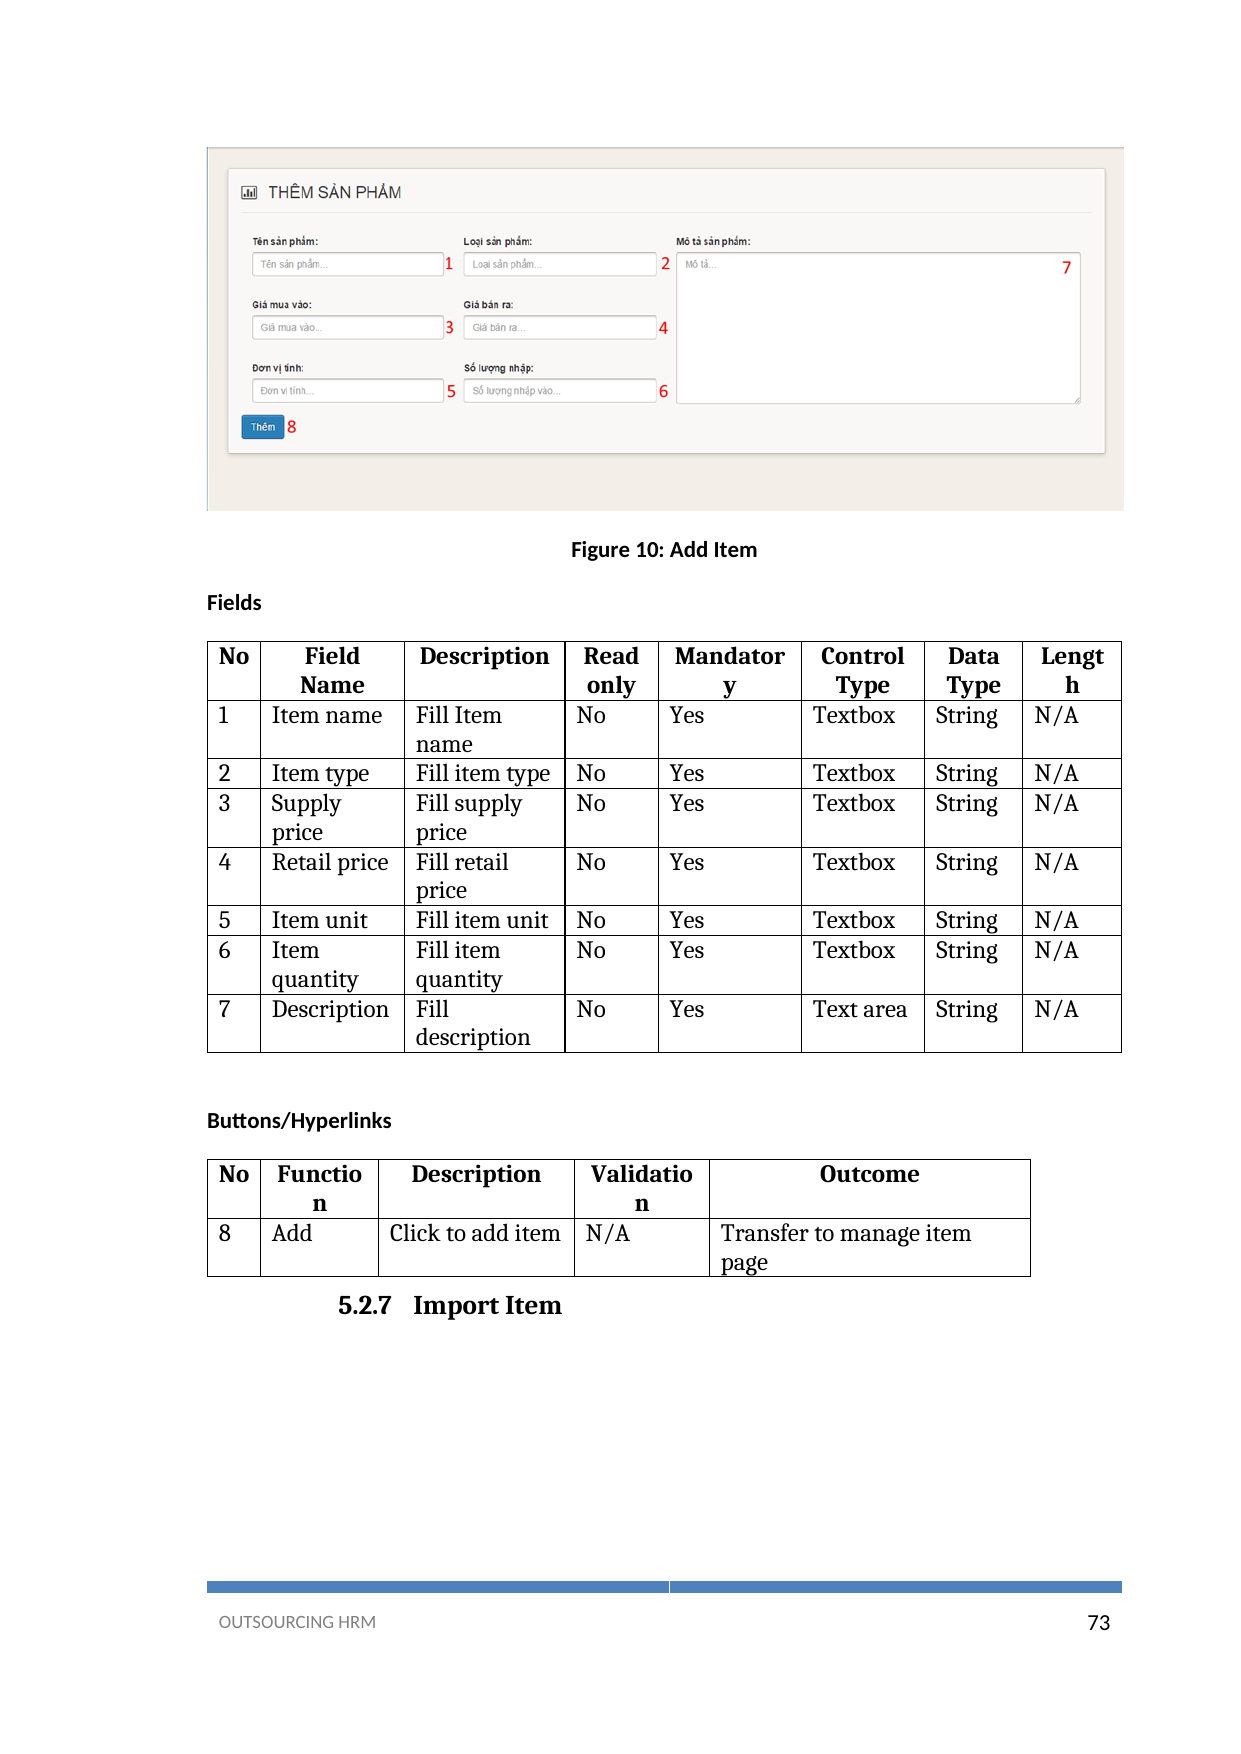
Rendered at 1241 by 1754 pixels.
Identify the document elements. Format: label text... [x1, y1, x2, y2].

table_cell Fill item quantity [405, 936, 564, 993]
table_header Outcome [710, 1160, 1030, 1218]
table_cell Fill retail price [405, 848, 564, 905]
table_cell No [566, 936, 658, 993]
table_cell Item type [261, 759, 404, 788]
table_header Description [379, 1160, 574, 1218]
table_cell String [925, 848, 1022, 905]
text Figure 10: Add Item [207, 535, 1122, 563]
table_cell Text area [802, 995, 924, 1052]
table_cell No [566, 789, 658, 847]
table_cell 6 [208, 936, 260, 993]
text Fields [207, 588, 1122, 616]
table_cell N/A [1023, 995, 1121, 1052]
table_cell Yes [659, 701, 801, 758]
table_cell Textbox [802, 936, 924, 993]
table_cell Add [261, 1219, 378, 1276]
table_cell String [925, 995, 1022, 1052]
table_cell Item unit [261, 906, 404, 935]
table_cell Yes [659, 936, 801, 993]
table_cell 3 [208, 789, 260, 847]
table_header No [208, 642, 260, 700]
table_cell Item quantity [261, 936, 404, 993]
table_header Length [1023, 642, 1121, 700]
picture [206, 147, 1124, 511]
table_header Data Type [925, 642, 1022, 700]
text Buttons/Hyperlinks [207, 1106, 1122, 1134]
table_cell 4 [208, 848, 260, 905]
table_cell Fill description [405, 995, 564, 1052]
table_cell Supply price [261, 789, 404, 847]
table_cell 1 [208, 701, 260, 758]
table_header Description [405, 642, 564, 700]
table_cell Textbox [802, 848, 924, 905]
table_cell Yes [659, 789, 801, 847]
table_cell Textbox [802, 759, 924, 788]
table_cell N/A [1023, 789, 1121, 847]
table_cell Fill item unit [405, 906, 564, 935]
table_cell No [566, 906, 658, 935]
subtitle Import Item [338, 1290, 1122, 1321]
table_cell N/A [1023, 759, 1121, 788]
table_header Control Type [802, 642, 924, 700]
table_cell String [925, 701, 1022, 758]
table_header Read only [566, 642, 658, 700]
table_cell N/A [1023, 906, 1121, 935]
table_cell 7 [208, 995, 260, 1052]
table_cell Transfer to manage item page [710, 1219, 1030, 1276]
table_cell 8 [208, 1219, 260, 1276]
table_cell Textbox [802, 789, 924, 847]
table_cell Yes [659, 848, 801, 905]
table_cell Fill supply price [405, 789, 564, 847]
table_cell String [925, 759, 1022, 788]
table_cell Click to add item [379, 1219, 574, 1276]
table_cell Item name [261, 701, 404, 758]
table_header Field Name [261, 642, 404, 700]
table_cell 2 [208, 759, 260, 788]
table_cell Fill item type [405, 759, 564, 788]
table_cell 5 [208, 906, 260, 935]
table_cell Textbox [802, 906, 924, 935]
table_cell N/A [1023, 848, 1121, 905]
table_cell N/A [575, 1219, 709, 1276]
table_cell No [566, 701, 658, 758]
table_header No [208, 1160, 260, 1218]
table_cell String [925, 936, 1022, 993]
table_cell Yes [659, 759, 801, 788]
table_cell No [566, 995, 658, 1052]
table_cell Fill Item name [405, 701, 564, 758]
table_cell No [566, 848, 658, 905]
table_cell String [925, 906, 1022, 935]
table_cell Yes [659, 995, 801, 1052]
table_cell Description [261, 995, 404, 1052]
table_cell N/A [1023, 701, 1121, 758]
table_header Validation [575, 1160, 709, 1218]
table_cell No [566, 759, 658, 788]
table_cell Retail price [261, 848, 404, 905]
table_cell Yes [659, 906, 801, 935]
table_header Mandatory [659, 642, 801, 700]
table_cell N/A [1023, 936, 1121, 993]
table_cell Textbox [802, 701, 924, 758]
table_cell String [925, 789, 1022, 847]
table_header Function [261, 1160, 378, 1218]
